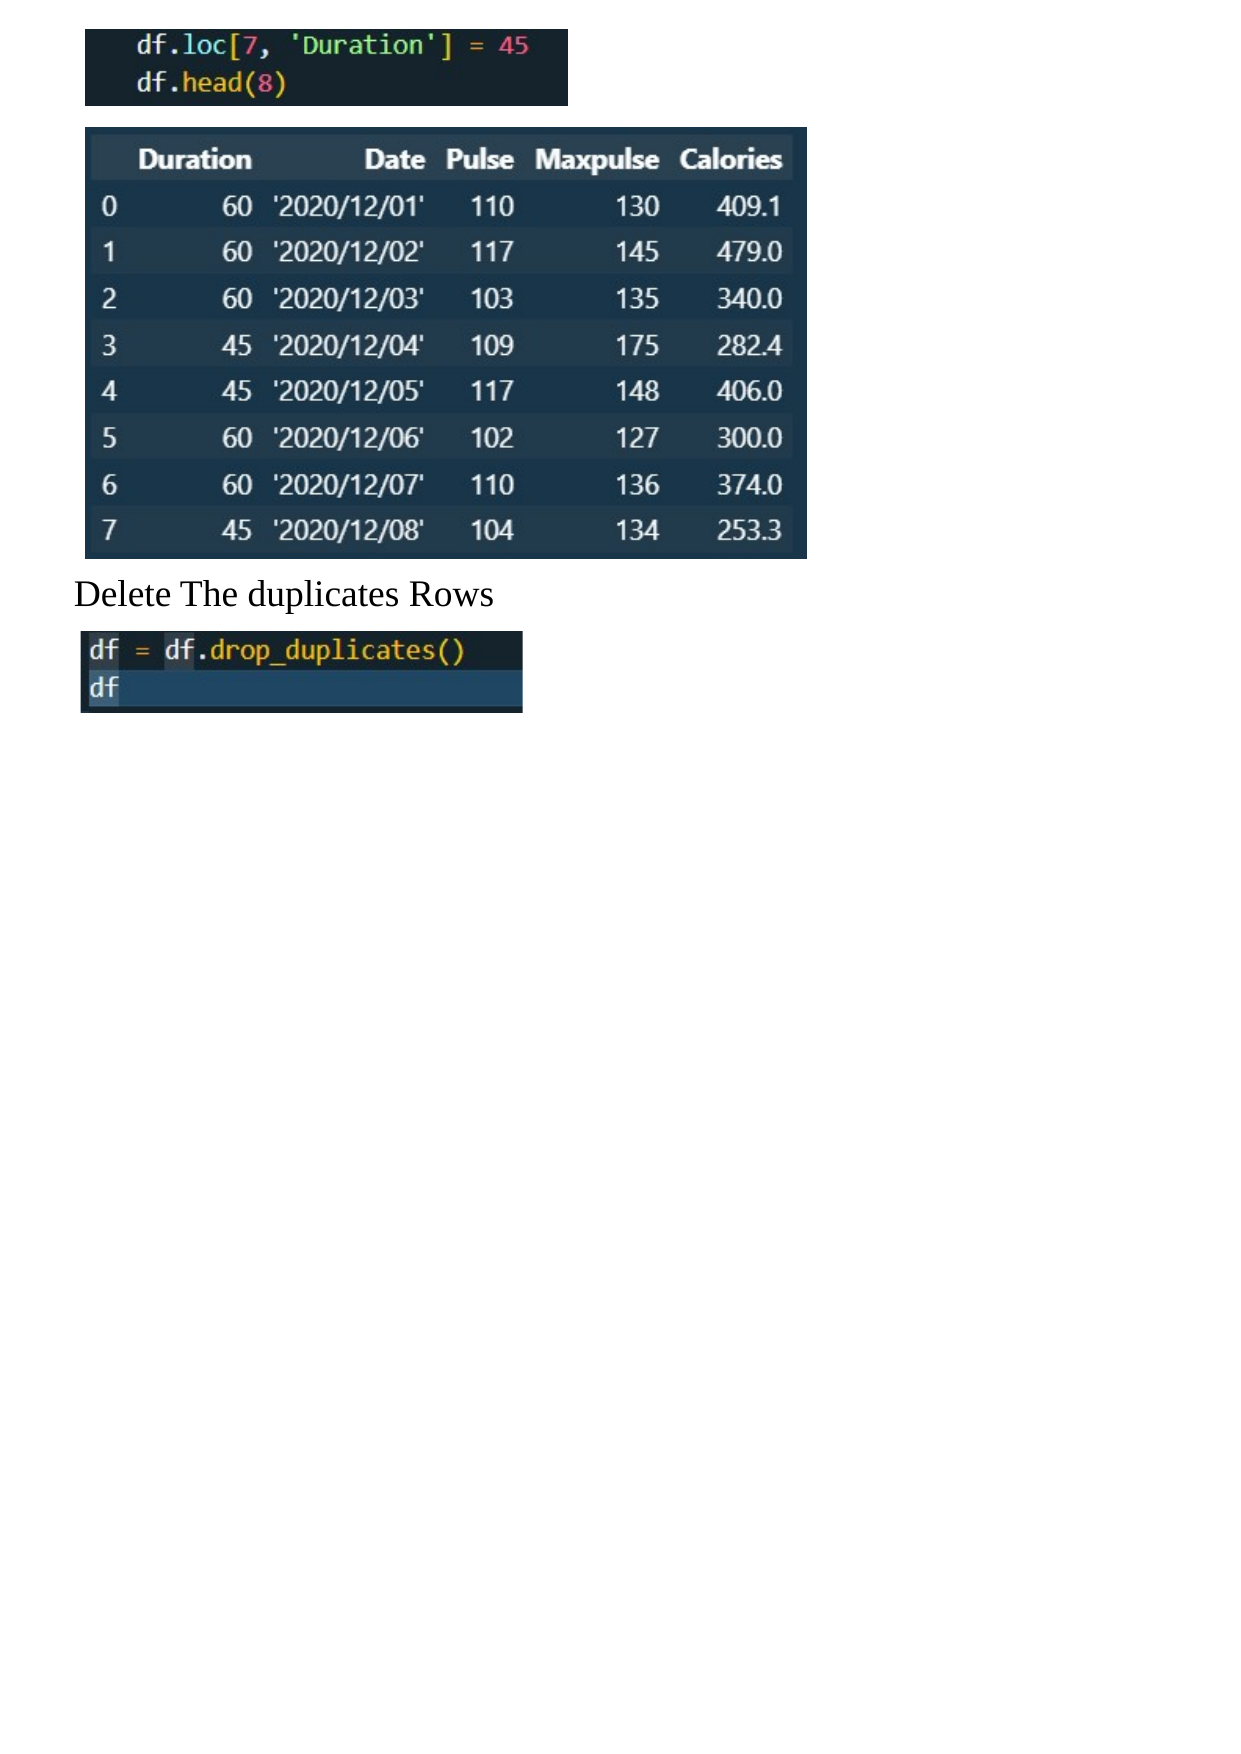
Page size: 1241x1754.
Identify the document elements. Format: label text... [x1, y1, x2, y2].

text Delete The duplicates Rows [73, 571, 1174, 614]
picture [85, 127, 807, 559]
picture [85, 29, 568, 106]
picture [80, 631, 523, 713]
